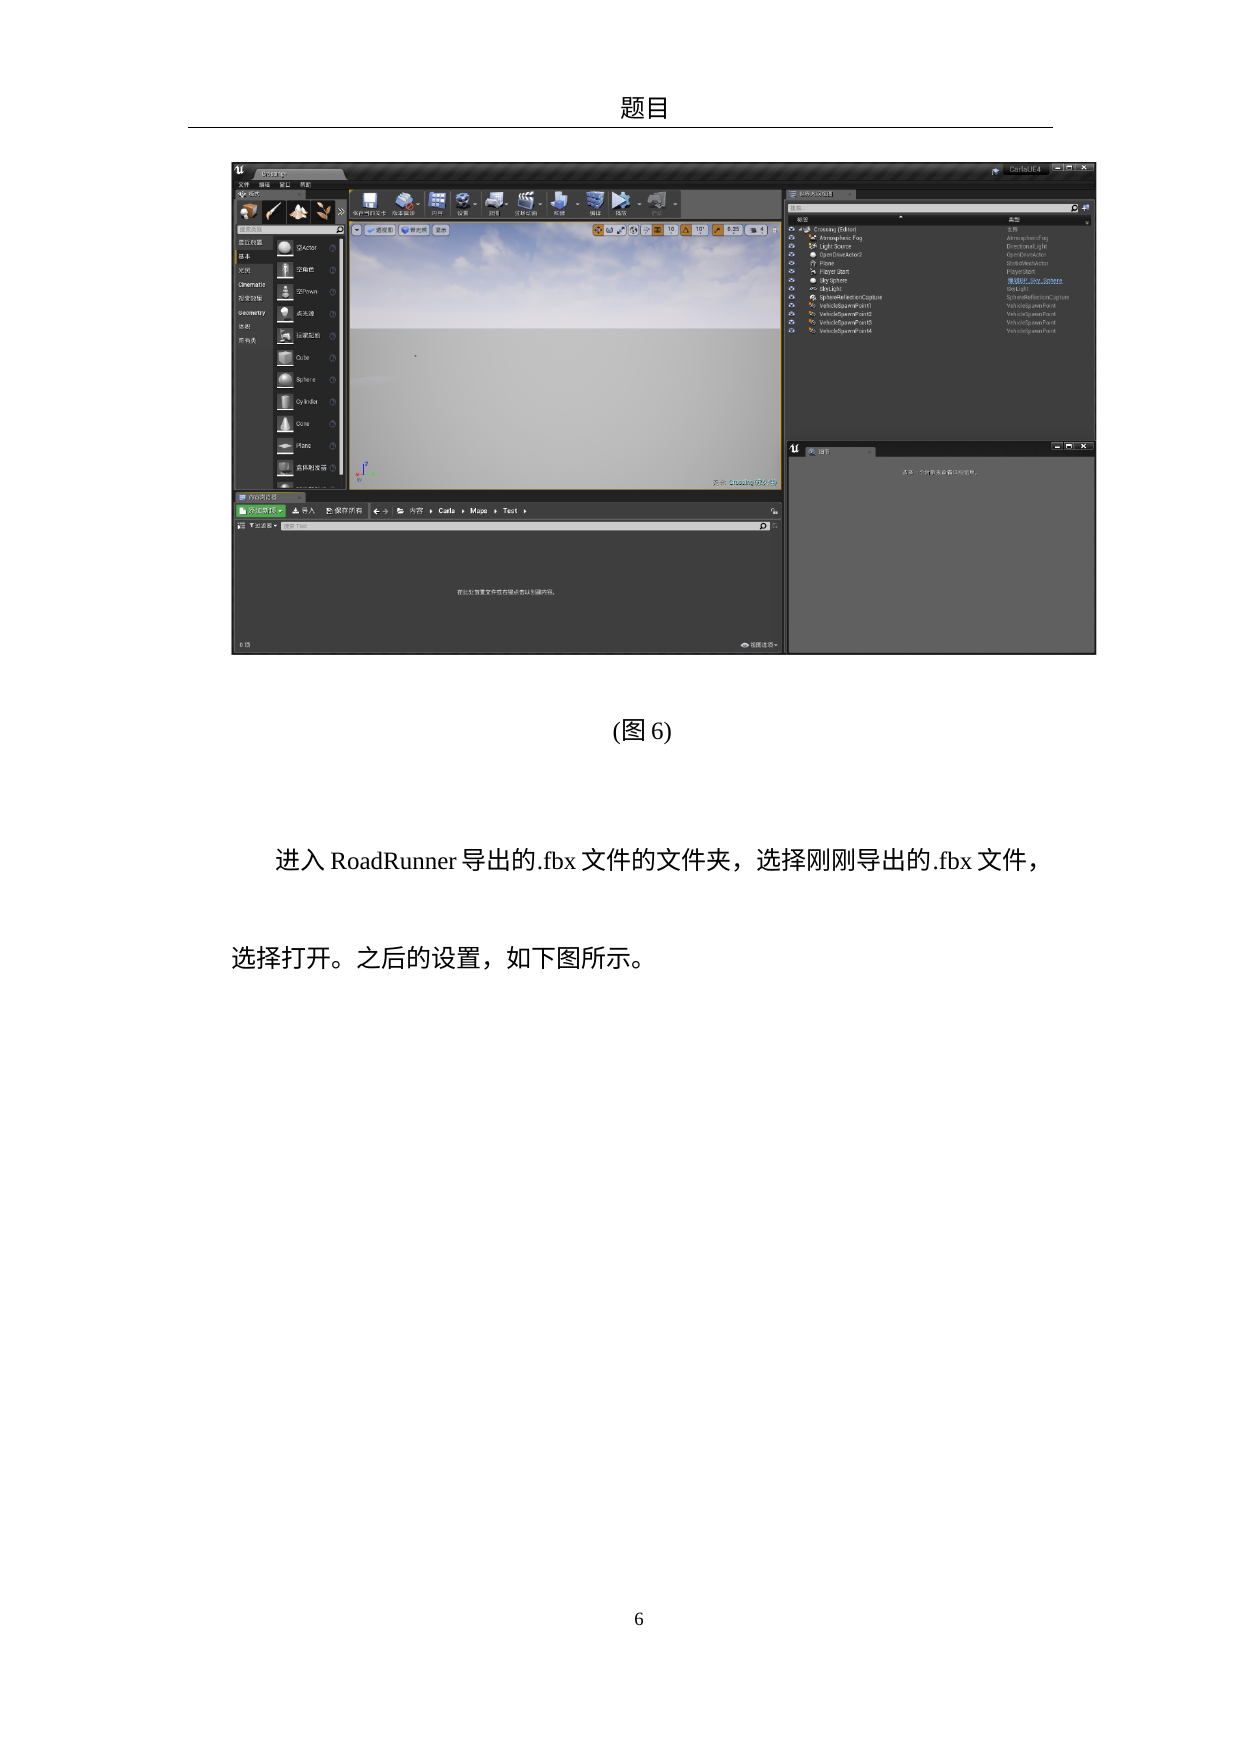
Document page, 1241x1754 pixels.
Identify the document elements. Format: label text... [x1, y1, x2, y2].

list 进入RoadRunner导出的.fbx文件的文件夹，选择刚刚导出的.fbx文件，选择打开。之后的设置，如下图所示。 [231, 826, 1053, 989]
picture [231, 162, 1097, 655]
list (图6) [231, 696, 1053, 761]
